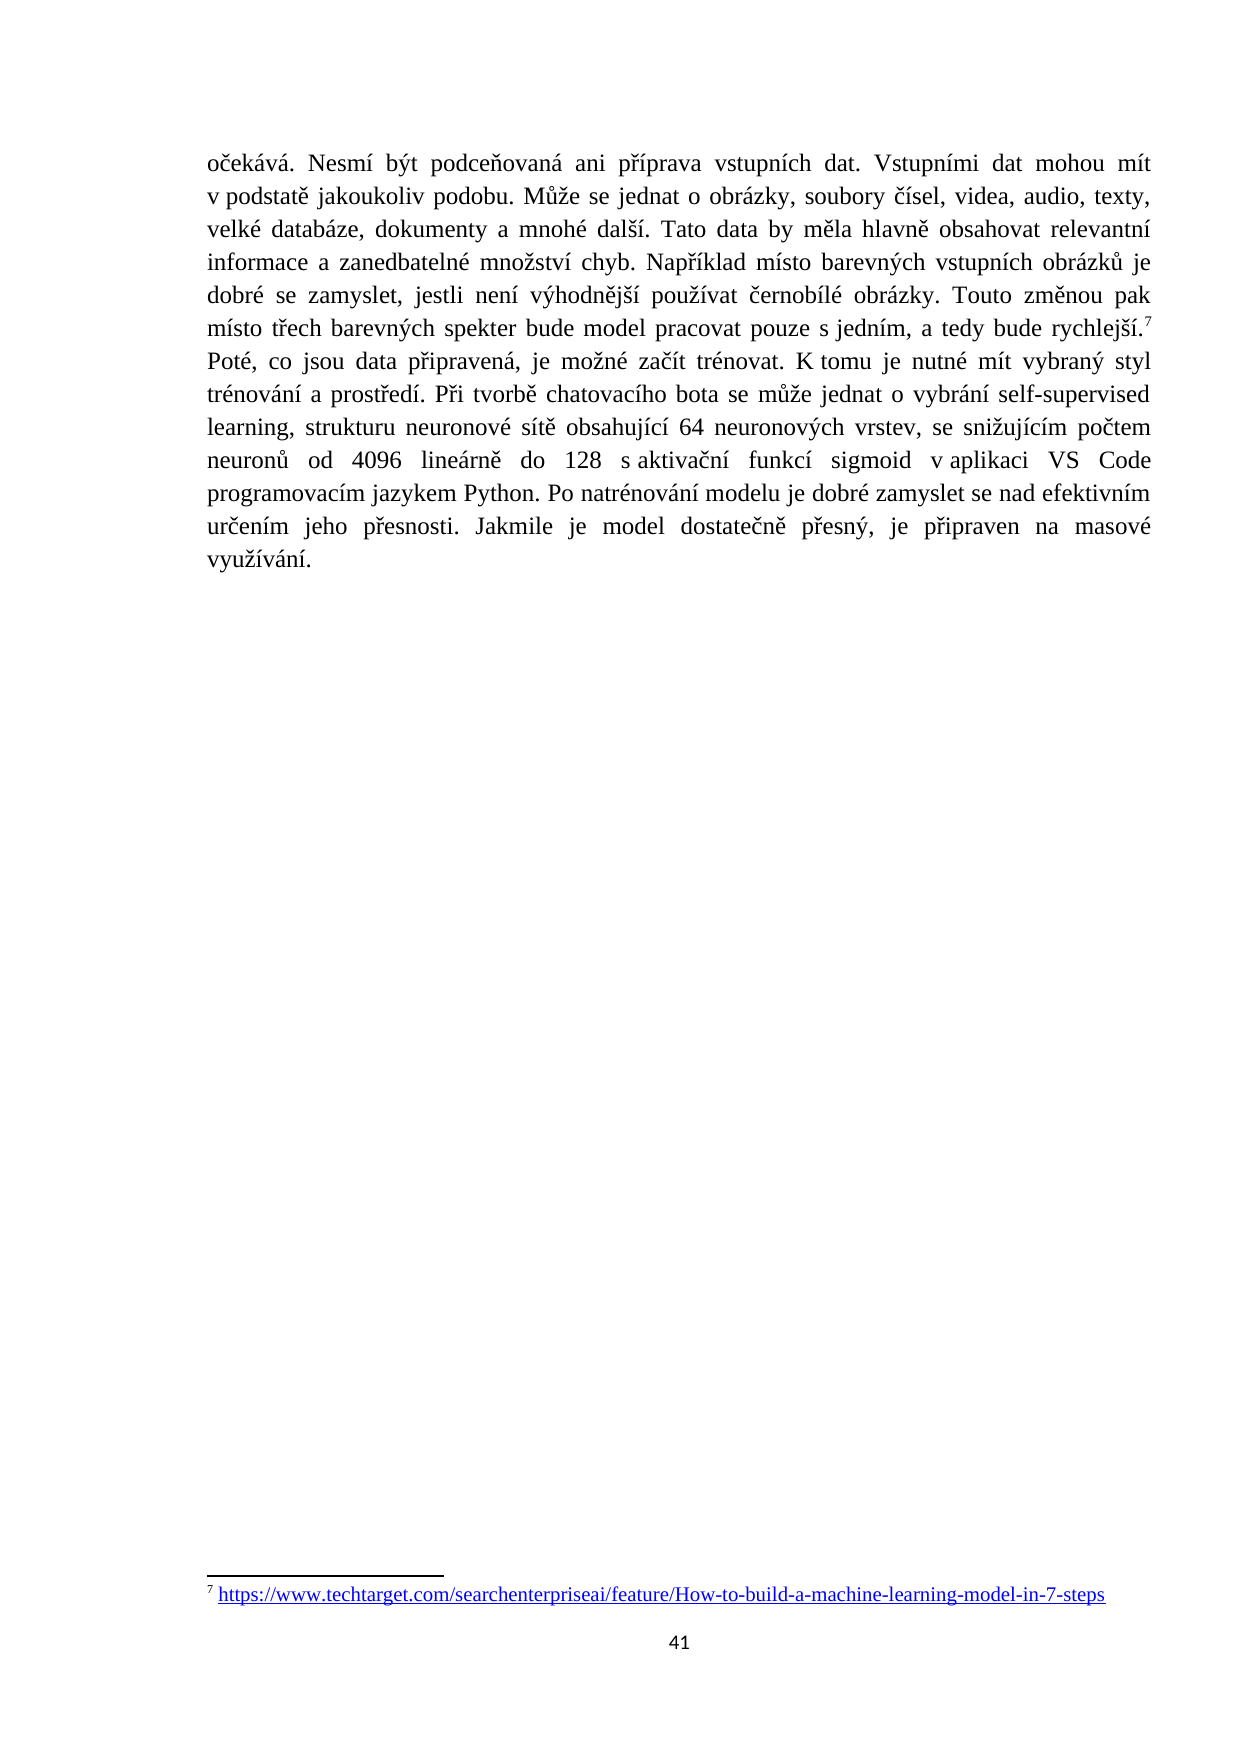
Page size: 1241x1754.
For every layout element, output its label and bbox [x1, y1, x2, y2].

text [207, 148, 1152, 573]
